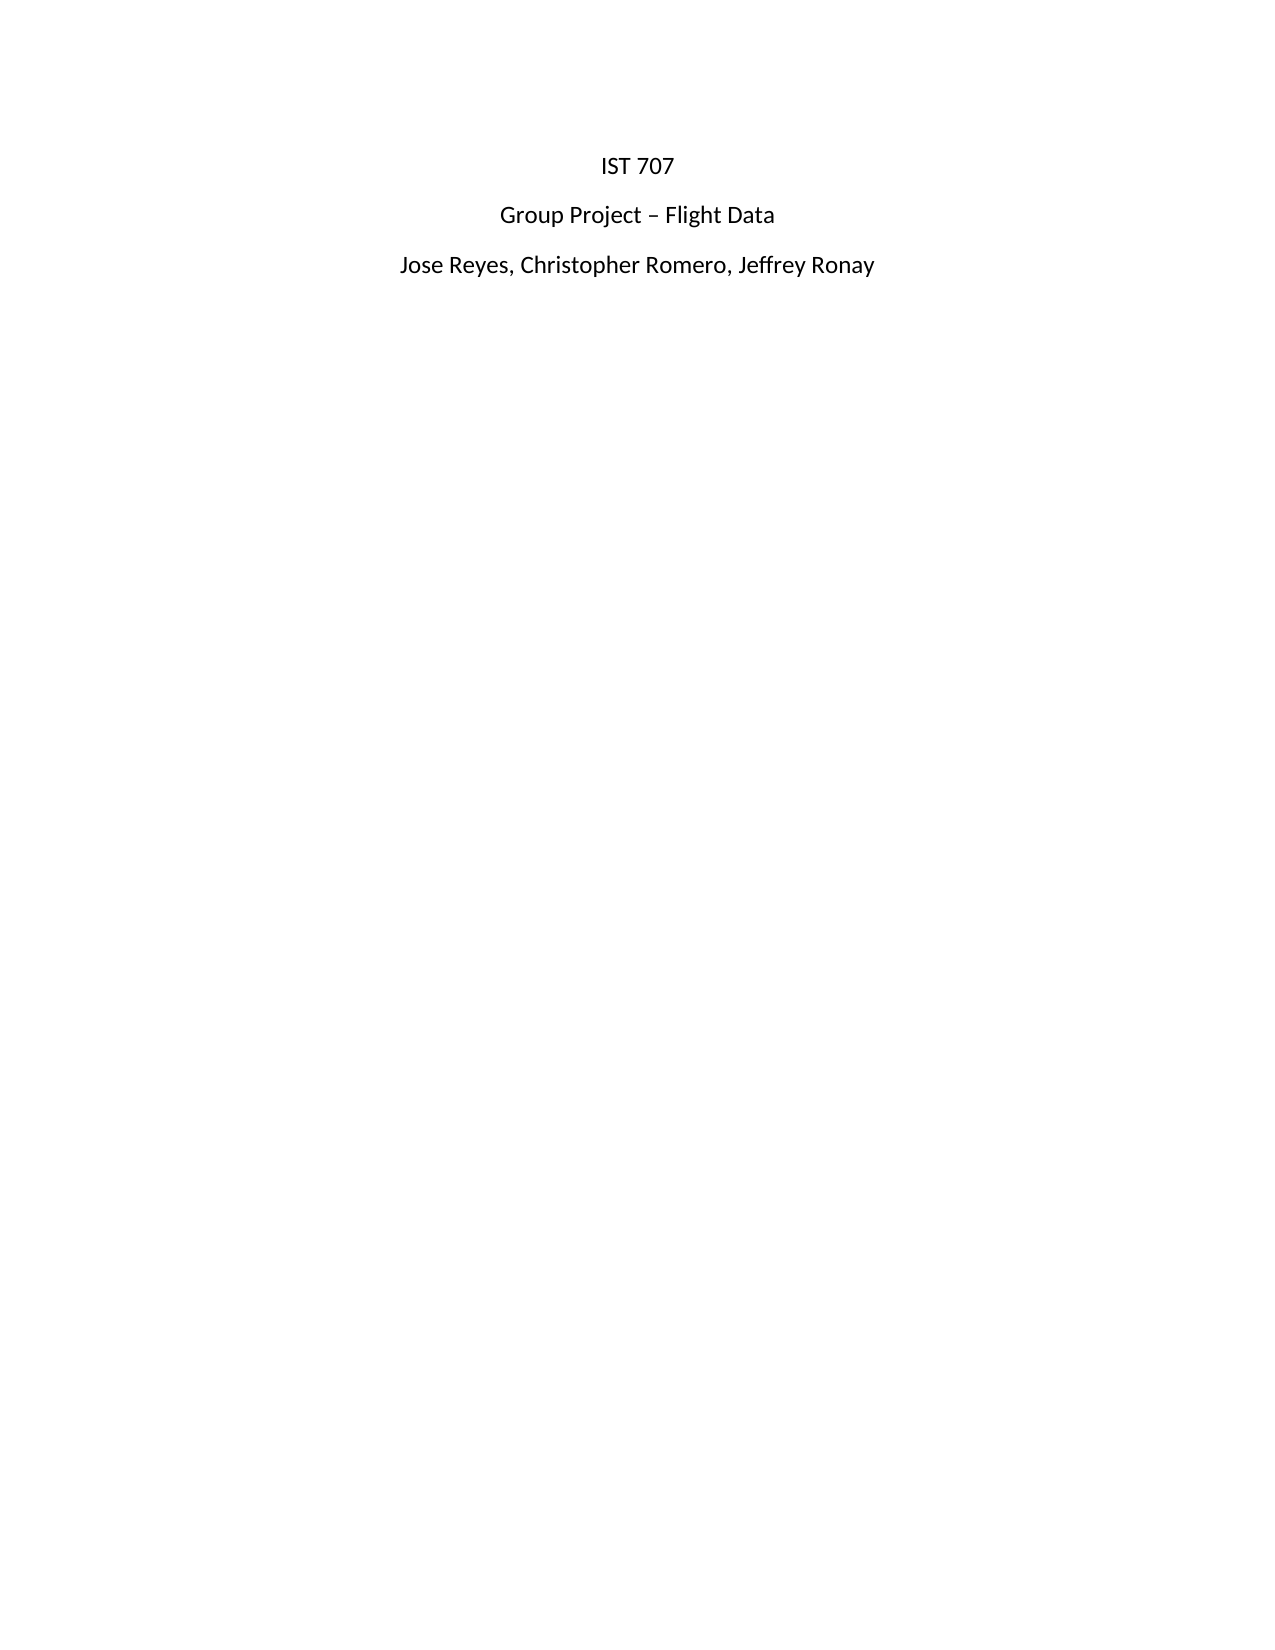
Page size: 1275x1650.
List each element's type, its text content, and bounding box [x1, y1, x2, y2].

text IST 707 [150, 150, 1125, 181]
text Group Project – Flight Data [150, 199, 1125, 230]
text Jose Reyes, Christopher Romero, Jeffrey Ronay [150, 249, 1125, 280]
